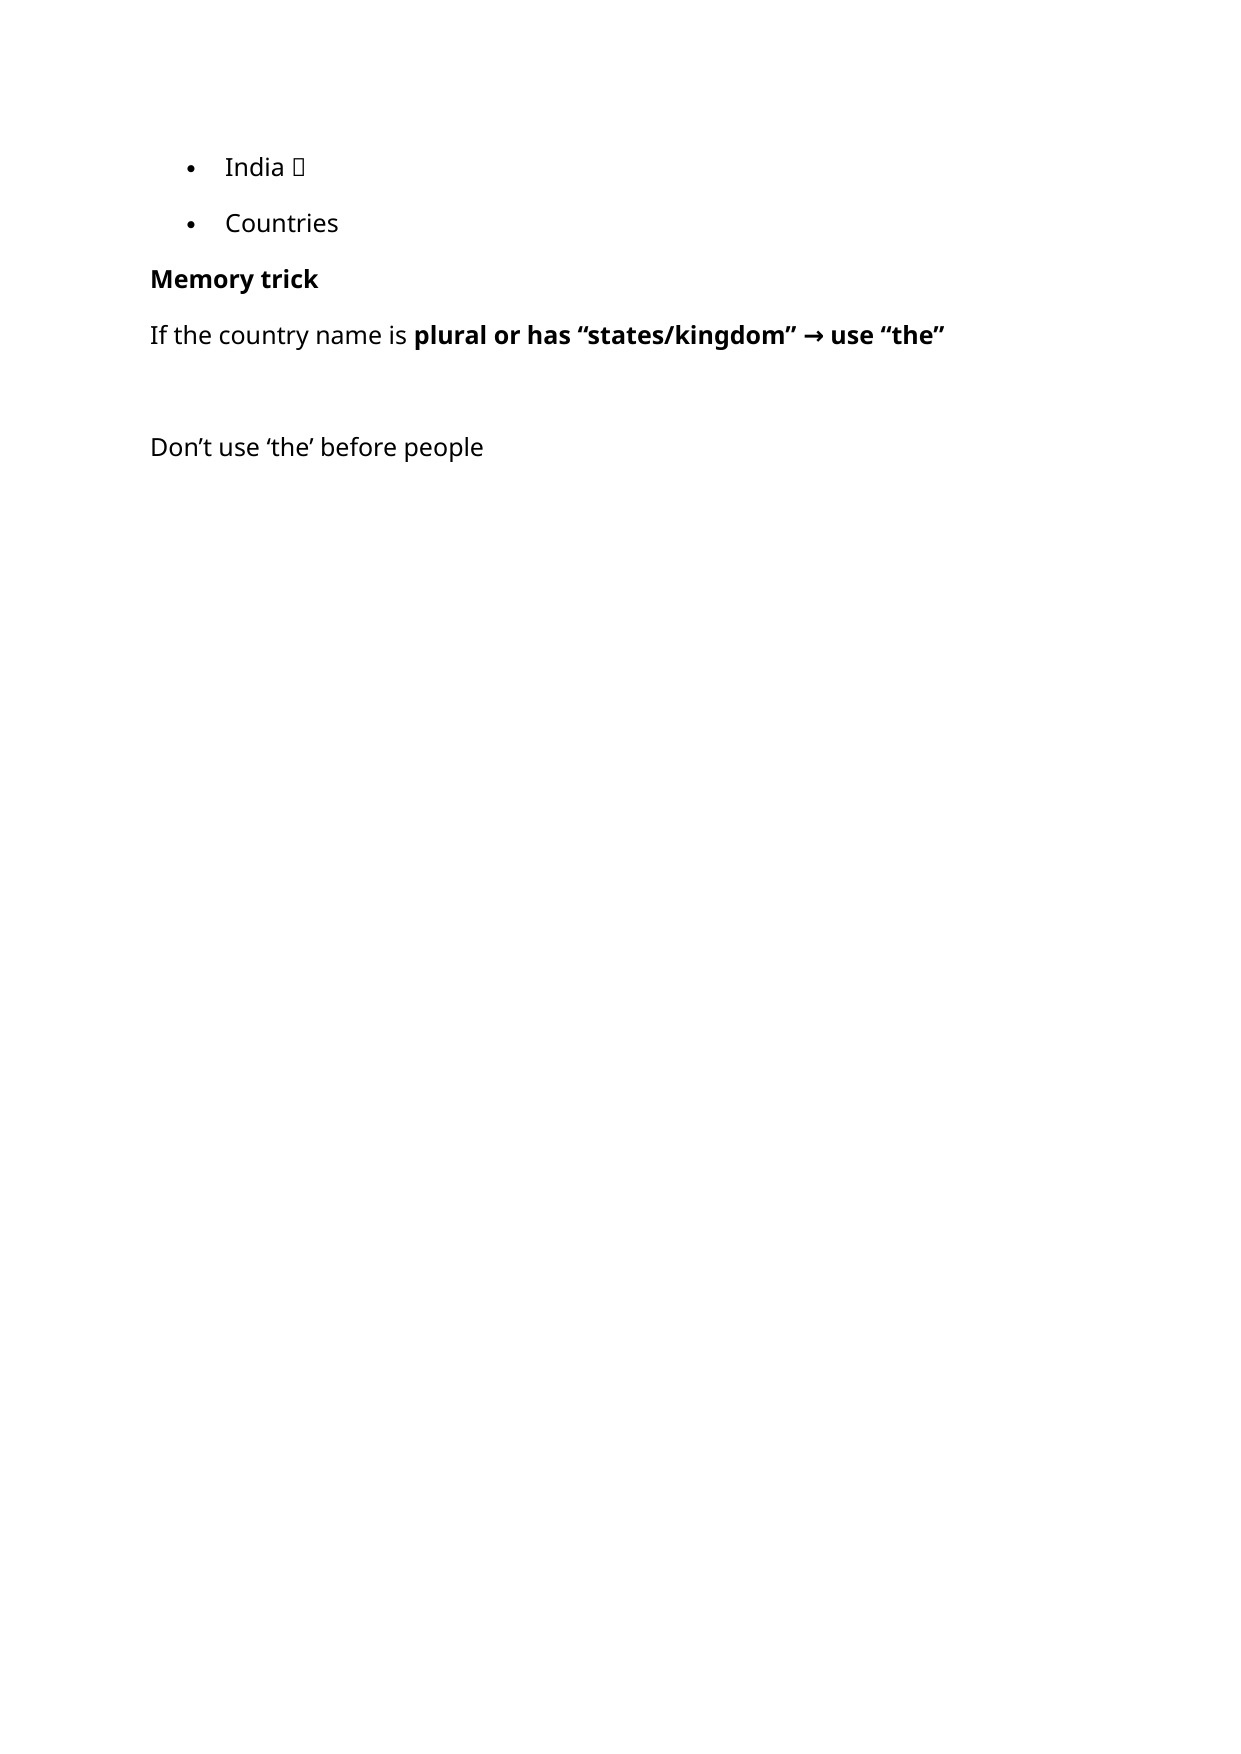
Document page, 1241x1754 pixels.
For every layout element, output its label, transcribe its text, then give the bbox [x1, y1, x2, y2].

text Don’t use ‘the’ before people [150, 429, 1090, 463]
list Countries [187, 206, 1090, 240]
text If the country name is plural or has “states/kingdom” → use “the” [150, 317, 1090, 352]
list India ✅ [187, 150, 1090, 184]
text Memory trick [150, 262, 1090, 296]
